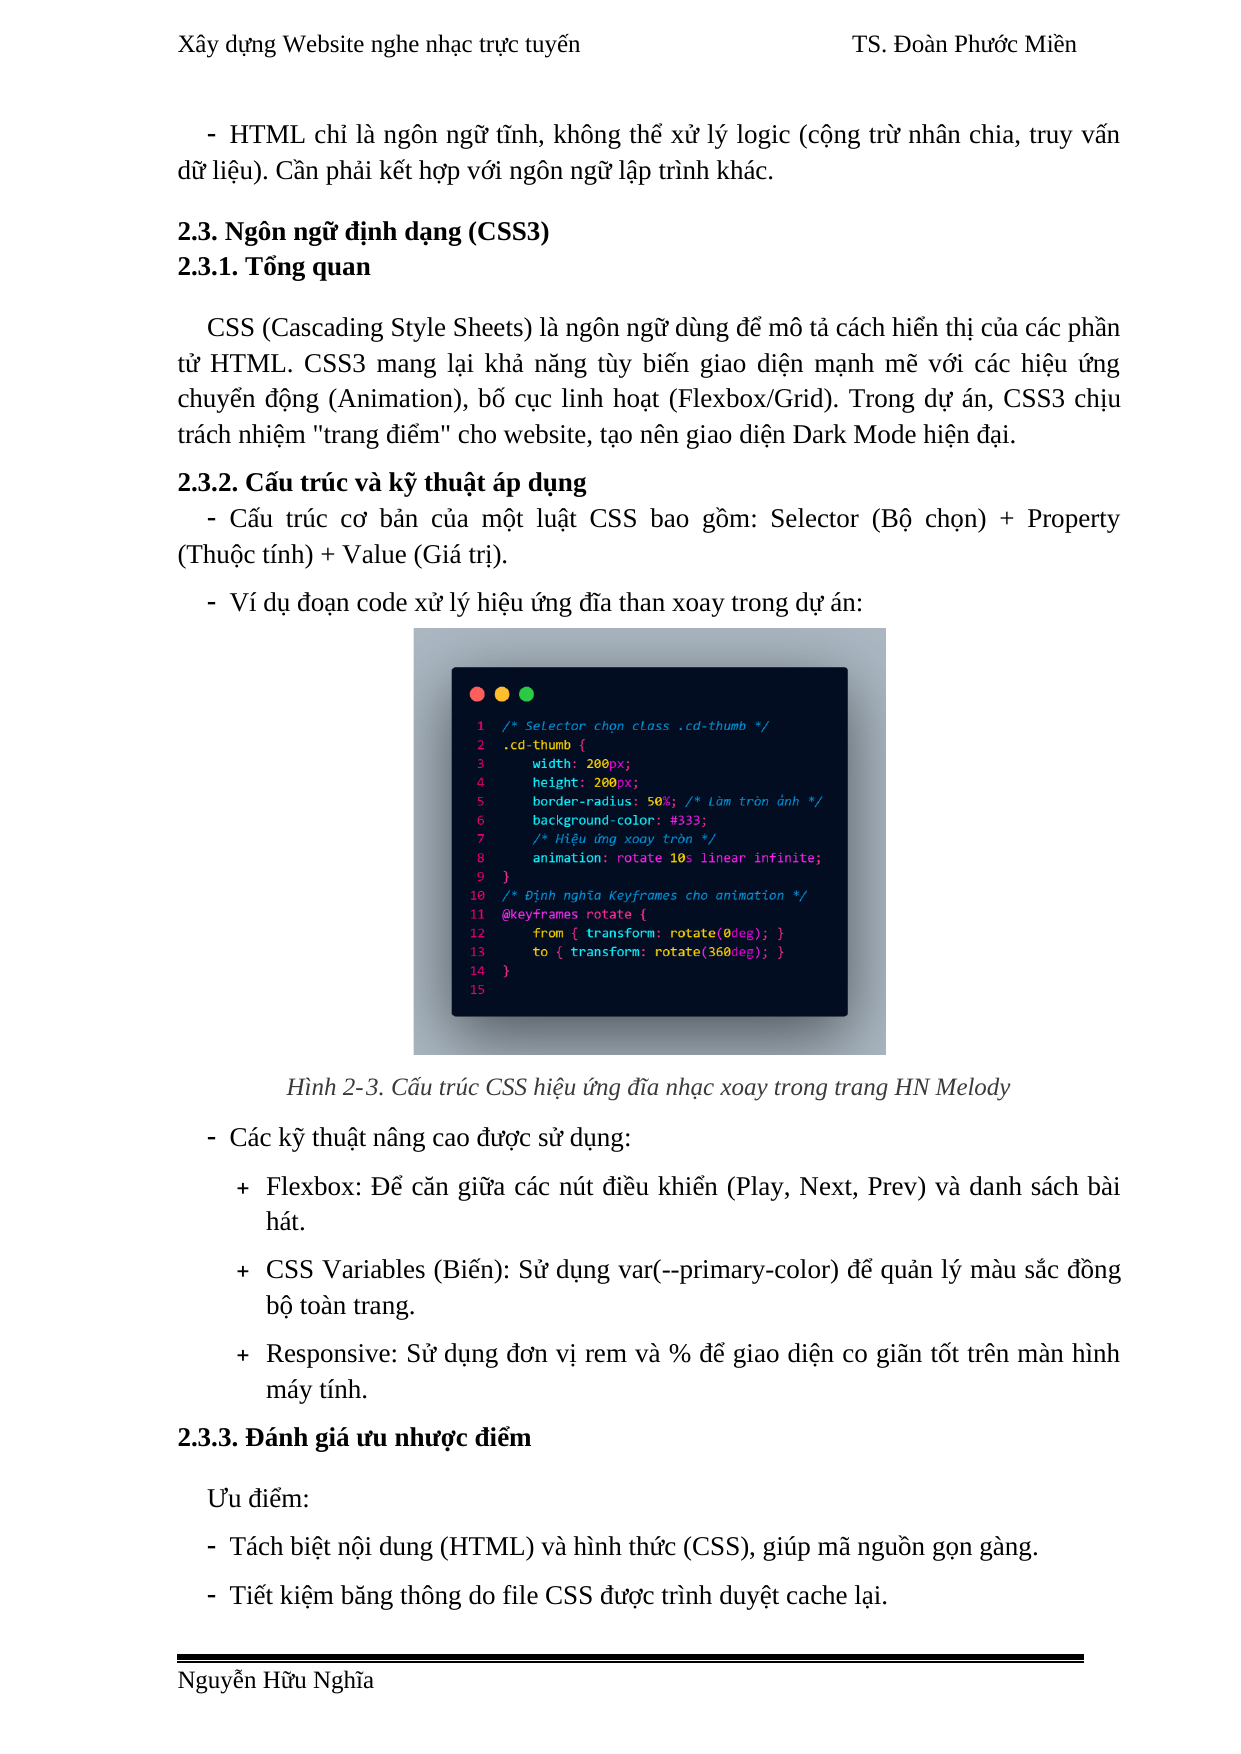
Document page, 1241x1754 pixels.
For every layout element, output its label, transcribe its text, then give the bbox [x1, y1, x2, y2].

subtitle Ngôn ngữ định dạng (CSS3) [177, 215, 1122, 246]
text Ví dụ đoạn code xử lý hiệu ứng đĩa than xoay trong dự án: [177, 586, 1122, 618]
text Các kỹ thuật nâng cao được sử dụng: [177, 1121, 1122, 1152]
text Tách biệt nội dung (HTML) và hình thức (CSS), giúp mã nguồn gọn gàng. [177, 1530, 1122, 1562]
text CSS (Cascading Style Sheets) là ngôn ngữ dùng để mô tả cách hiển thị của các phần tử HTML. CSS3 mang lại khả năng tùy biến giao diện mạnh mẽ với các hiệu ứng chuyển động (Animation), bố cục linh hoạt (Flexbox/Grid). Trong dự án, CSS3 chịu trách nhiệm "trang điểm" cho website, tạo nên giao diện Dark Mode hiện đại. [177, 311, 1122, 449]
subtitle Tổng quan [177, 250, 1122, 282]
text CSS Variables (Biến): Sử dụng var(--primary-color) để quản lý màu sắc đồng bộ toàn trang. [236, 1253, 1122, 1320]
text Cấu trúc cơ bản của một luật CSS bao gồm: Selector (Bộ chọn) + Property (Thuộc tính) + Value (Giá trị). [177, 502, 1122, 569]
text Ưu điểm: [177, 1482, 1122, 1513]
text Tiết kiệm băng thông do file CSS được trình duyệt cache lại. [177, 1579, 1122, 1610]
text Responsive: Sử dụng đơn vị rem và % để giao diện co giãn tốt trên màn hình máy tính. [236, 1337, 1122, 1404]
text Flexbox: Để căn giữa các nút điều khiển (Play, Next, Prev) và danh sách bài hát. [236, 1169, 1122, 1236]
subtitle Đánh giá ưu nhược điểm [177, 1421, 1122, 1453]
text HTML chỉ là ngôn ngữ tĩnh, không thể xử lý logic (cộng trừ nhân chia, truy vấn dữ liệu). Cần phải kết hợp với ngôn ngữ lập trình khác. [177, 118, 1122, 185]
picture [413, 628, 886, 1055]
subtitle Cấu trúc và kỹ thuật áp dụng [177, 467, 1122, 498]
